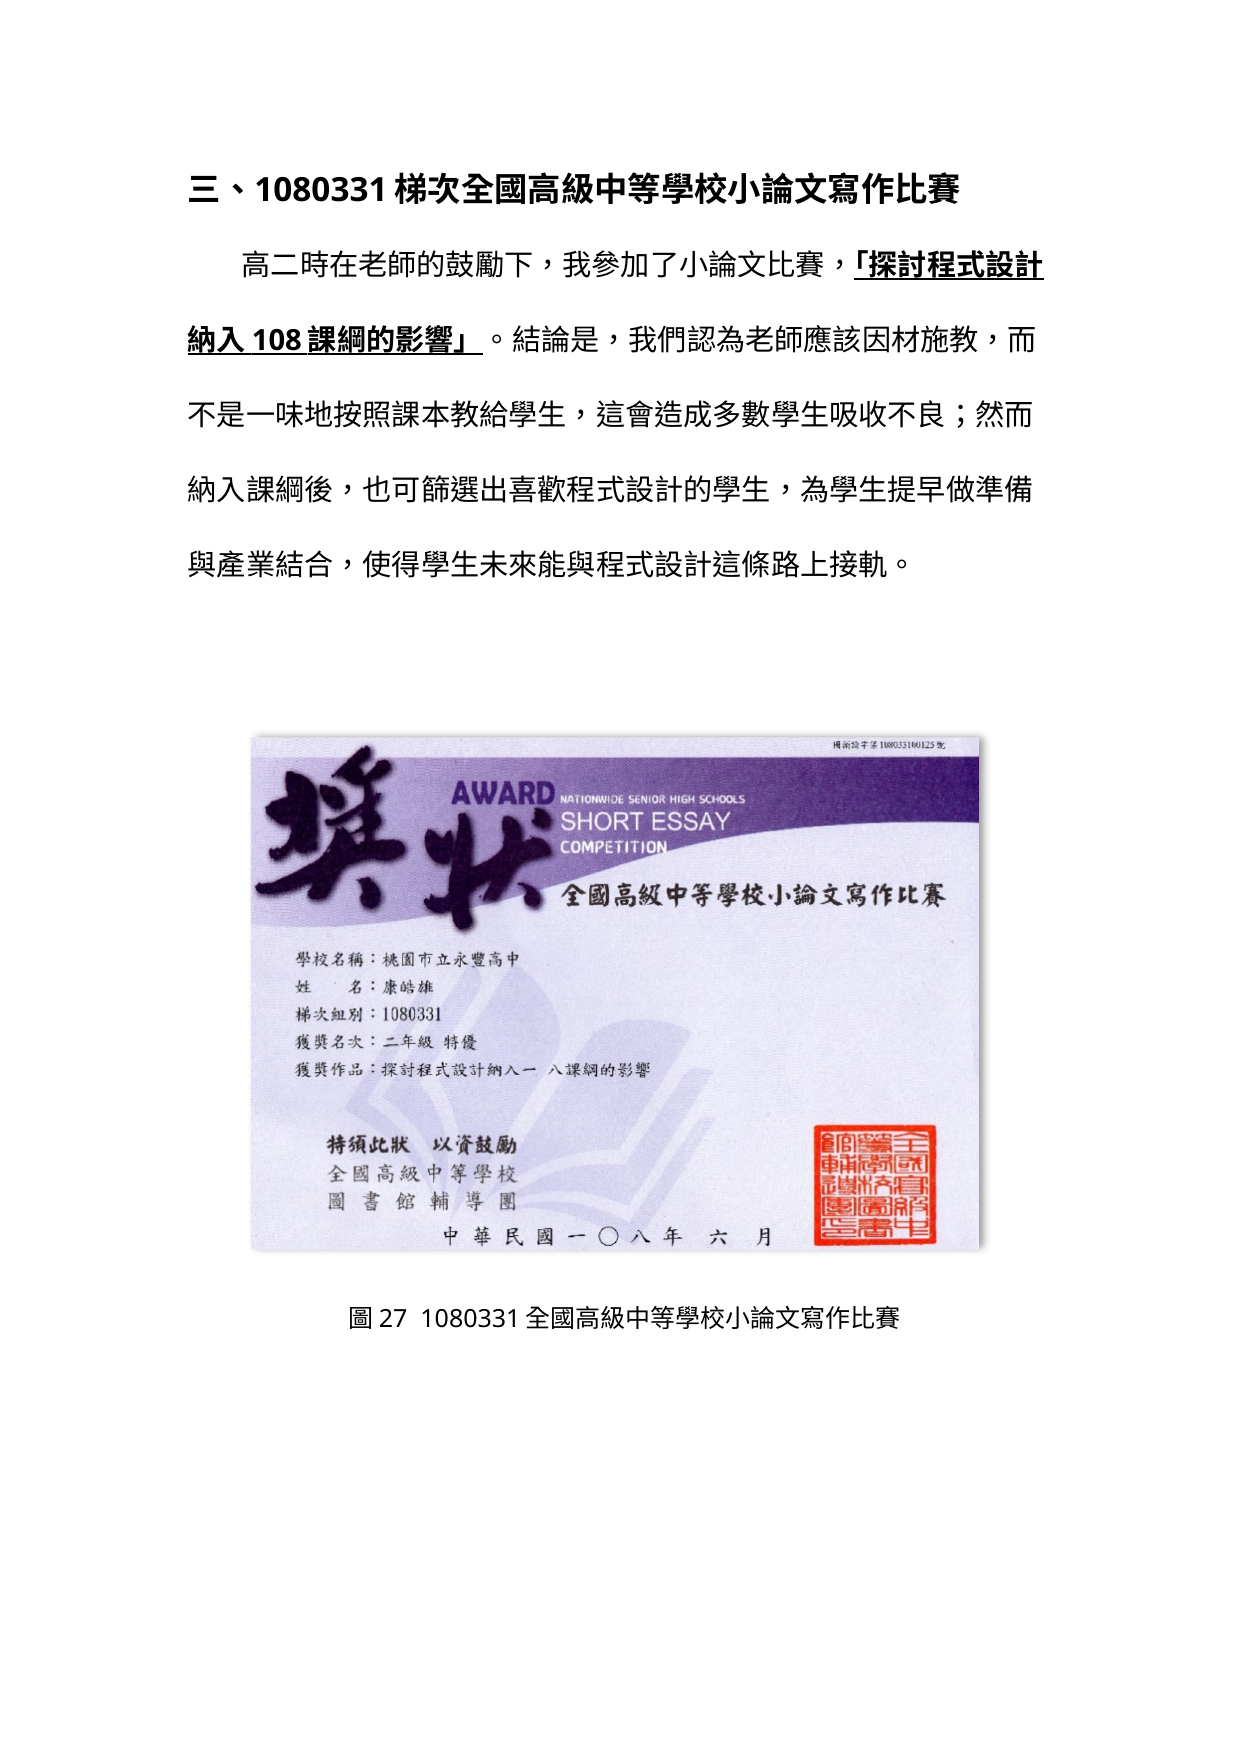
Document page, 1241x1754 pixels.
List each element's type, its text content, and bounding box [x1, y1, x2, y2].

text 高二時在老師的鼓勵下，我參加了小論文比賽，｢探討程式設計納入108課綱的影響」。結論是，我們認為老師應該因材施教，而不是一味地按照課本教給學生，這會造成多數學生吸收不良；然而納入課綱後，也可篩選出喜歡程式設計的學生，為學生提早做準備與產業結合，使得學生未來能與程式設計這條路上接軌。 [187, 225, 1053, 600]
picture [251, 738, 978, 1250]
subtitle 三、1080331梯次全國高級中等學校小論文寫作比賽 [187, 150, 1053, 225]
